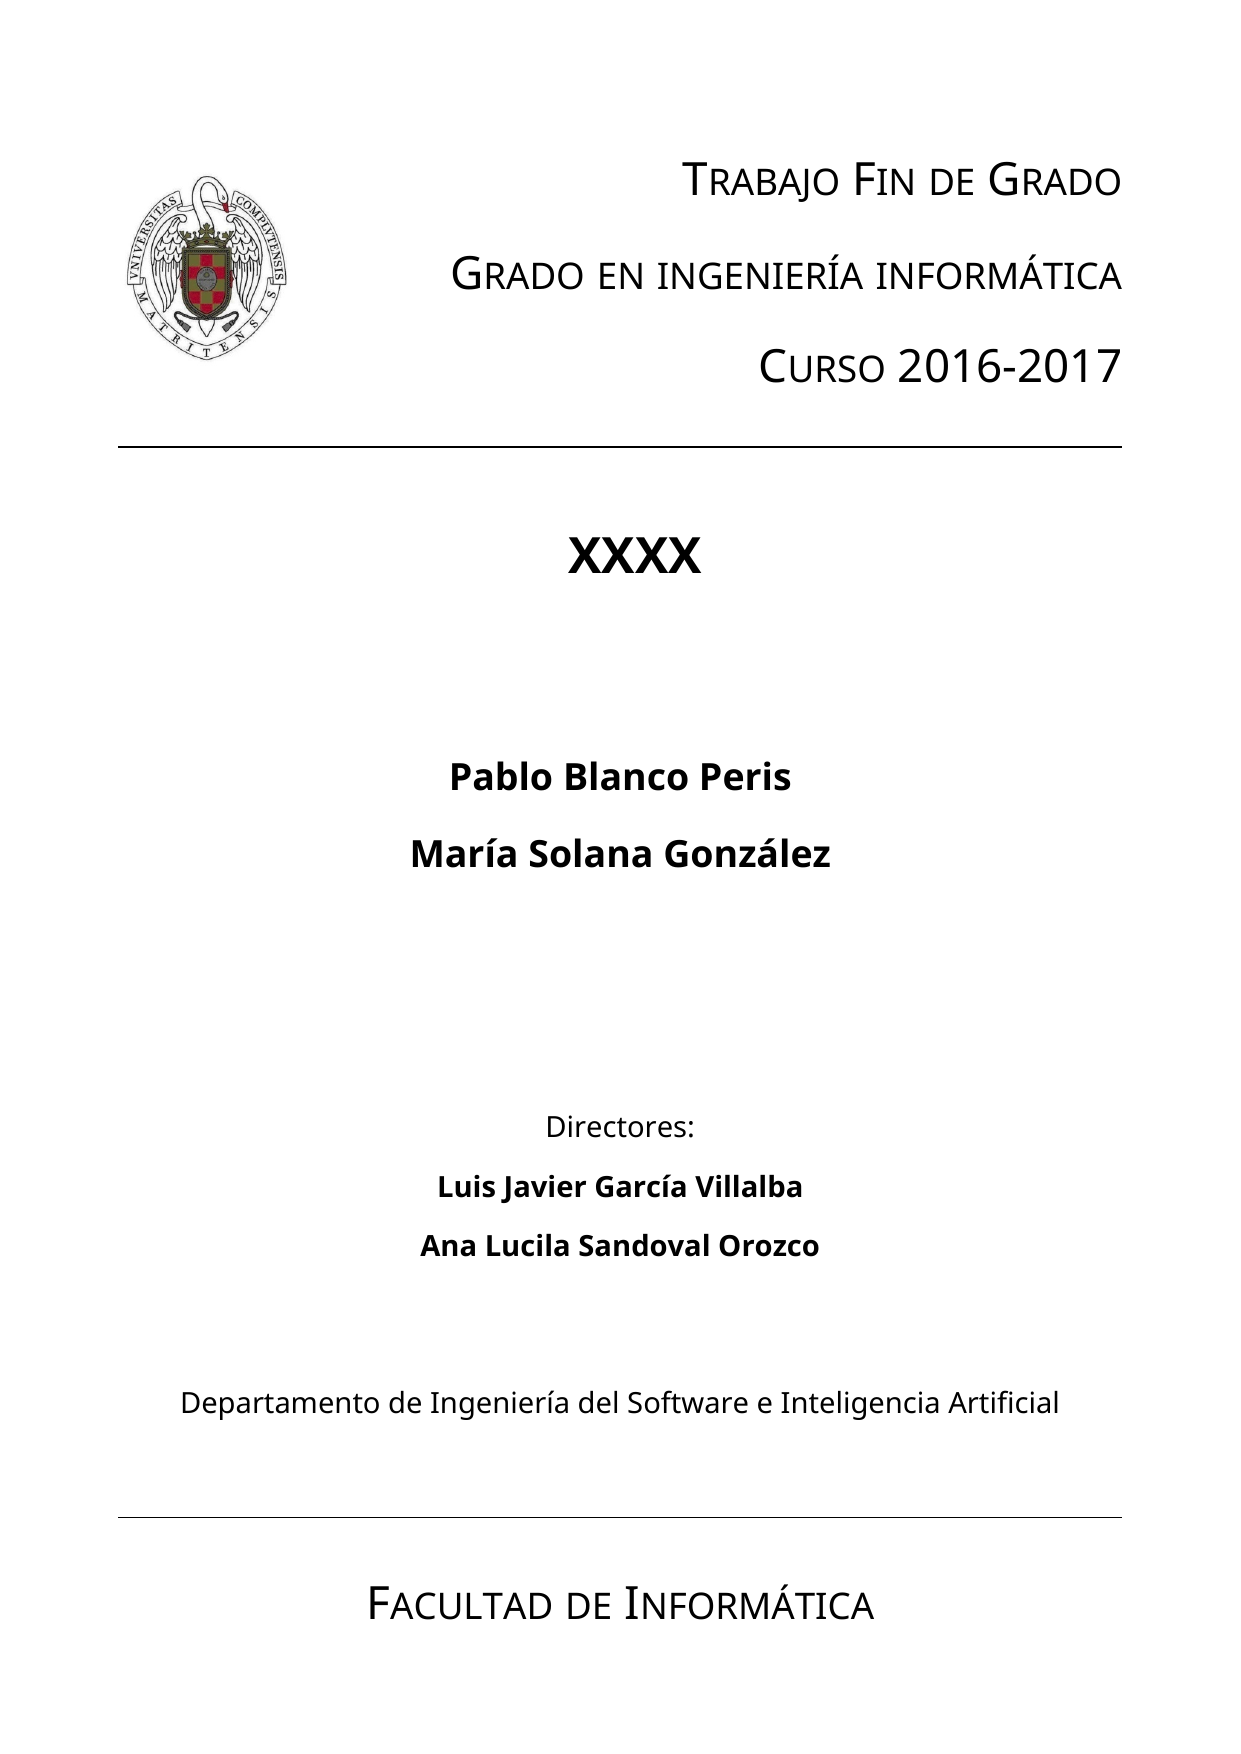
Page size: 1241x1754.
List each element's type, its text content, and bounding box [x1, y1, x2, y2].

text Trabajo Fin de Grado [118, 147, 1122, 209]
text Departamento de Ingeniería del Software e Inteligencia Artificial [118, 1382, 1122, 1422]
text Curso 2016-2017 [118, 334, 1122, 396]
text XXXX [118, 520, 1122, 588]
text Ana Lucila Sandoval Orozco [118, 1226, 1122, 1265]
text Grado en ingeniería informática [297, 240, 1122, 303]
text María Solana González [118, 827, 1122, 878]
text Facultad de Informática [118, 1571, 1122, 1633]
text Pablo Blanco Peris [118, 750, 1122, 801]
text Luis Javier García Villalba [118, 1166, 1122, 1206]
text Directores: [118, 1107, 1122, 1146]
picture [115, 167, 297, 367]
